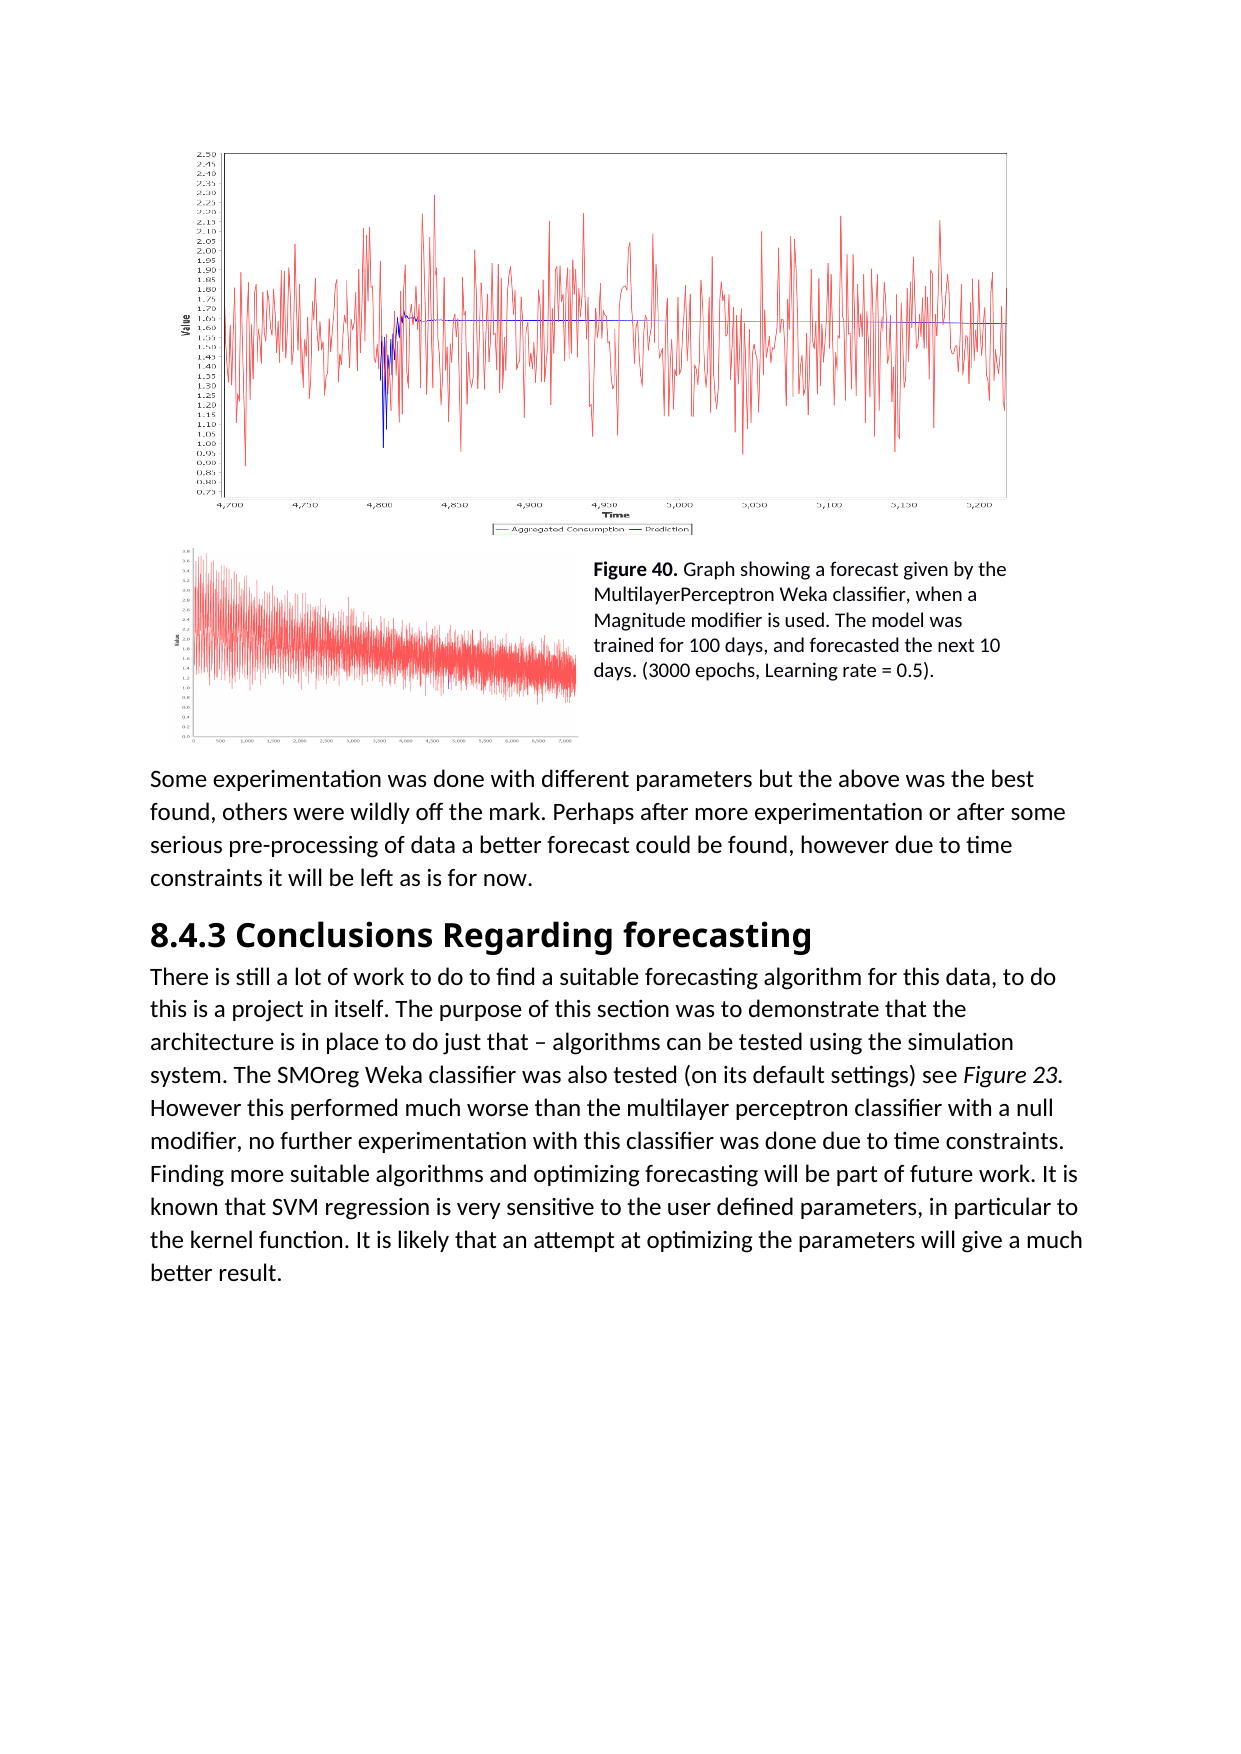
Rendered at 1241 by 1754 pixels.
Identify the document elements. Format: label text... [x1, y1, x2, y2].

text There is still a lot of work to do to find a suitable forecasting algorithm for this data, to do this is a project in itself. The purpose of this section was to demonstrate that the architecture is in place to do just that – algorithms can be tested using the simulation system. The SMOreg Weka classifier was also tested (on its default settings) see Figure 41. However this performed much worse than the multilayer perceptron classifier with a null modifier, no further experimentation with this classifier was done due to time constraints. Finding more suitable algorithms and optimizing forecasting will be part of future work. It is known that SVM regression is very sensitive to the user defined parameters, in particular to the kernel function. It is likely that an attempt at optimizing the parameters will give a much better result. [150, 961, 1090, 1287]
subtitle Conclusions Regarding forecasting [150, 912, 1090, 957]
picture [168, 150, 1015, 535]
picture [168, 548, 579, 745]
text Some experimentation was done with different parameters but the above was the best found, others were wildly off the mark. Perhaps after more experimentation or after some serious pre-processing of data a better forecast could be found, however due to time constraints it will be left as is for now. [150, 763, 1090, 893]
